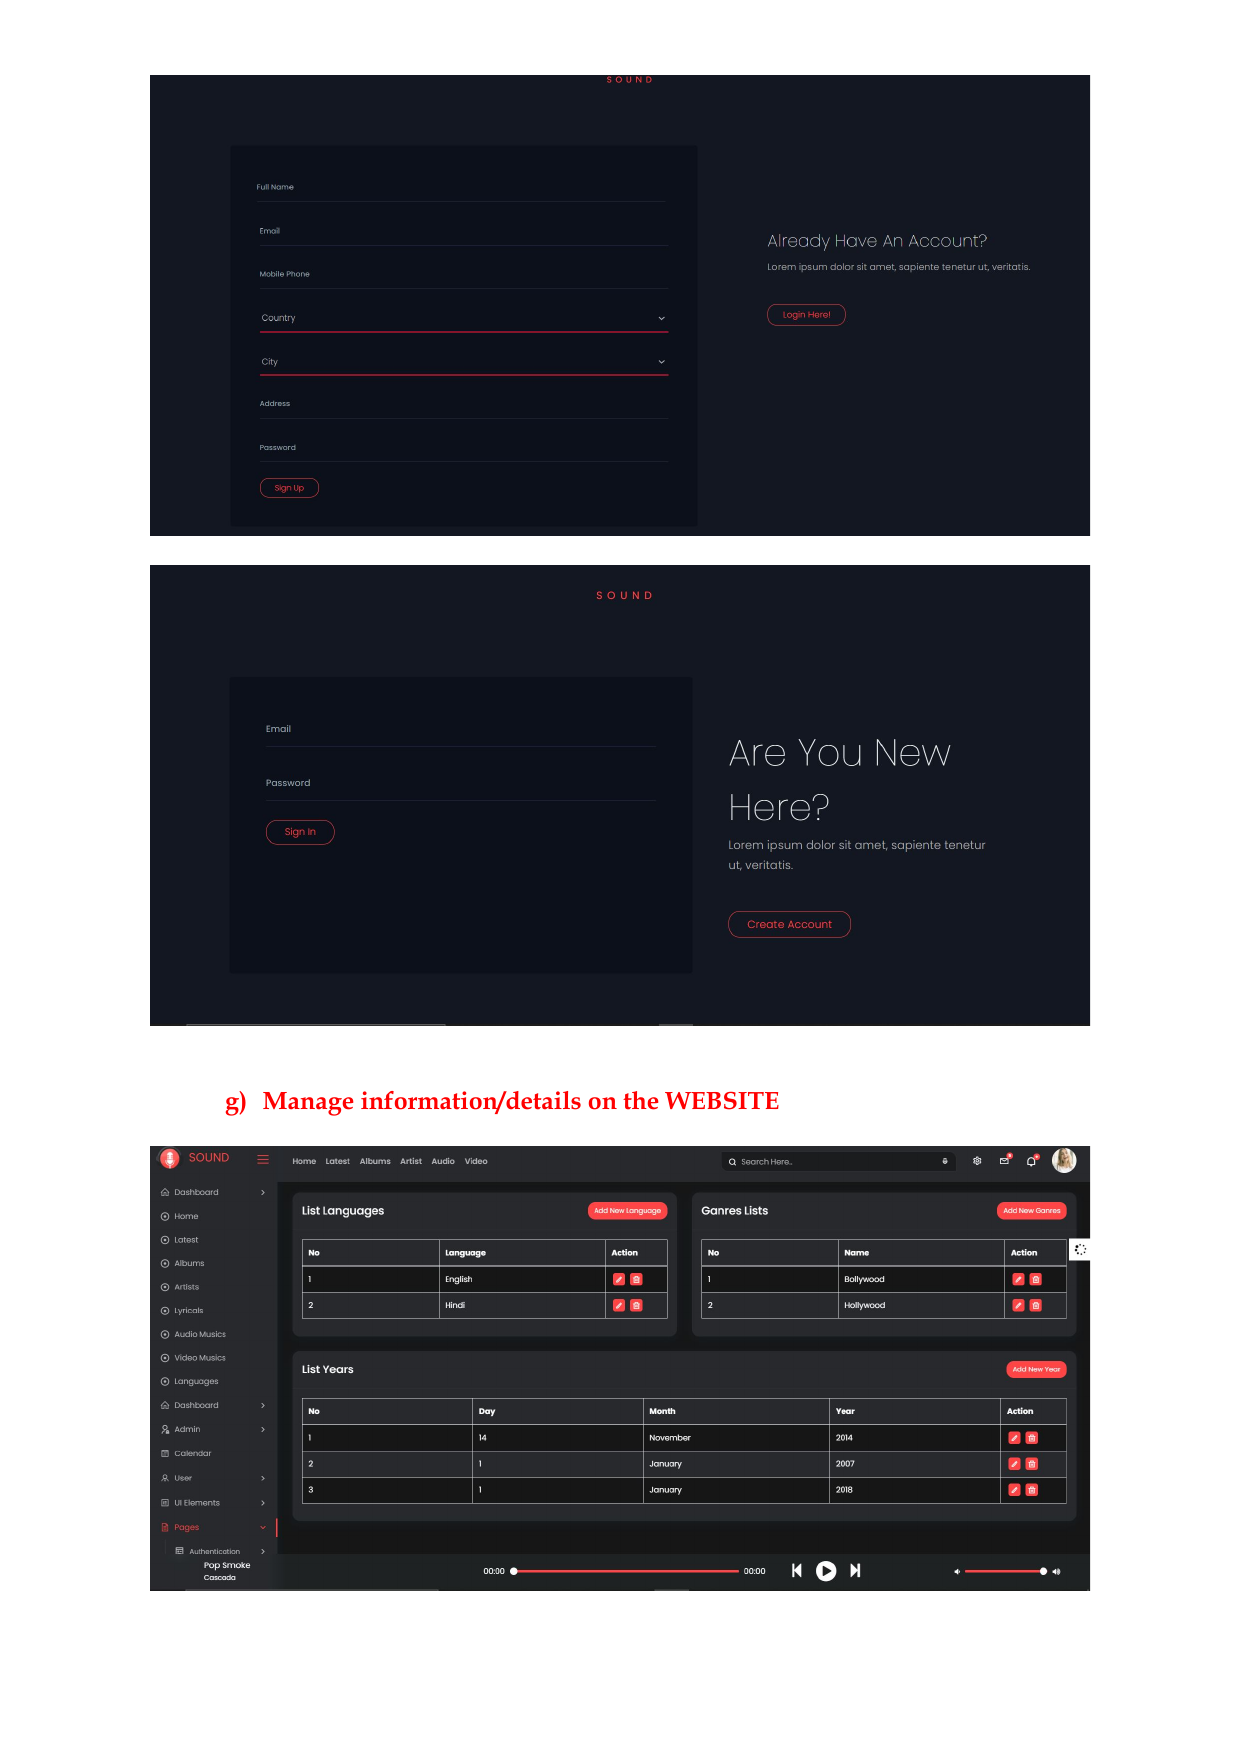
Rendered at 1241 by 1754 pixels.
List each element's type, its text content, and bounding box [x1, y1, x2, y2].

picture [150, 75, 1091, 536]
picture [150, 565, 1091, 1026]
list Manage information/details on the WEBSITE [225, 1086, 1090, 1116]
picture [150, 1146, 1091, 1591]
